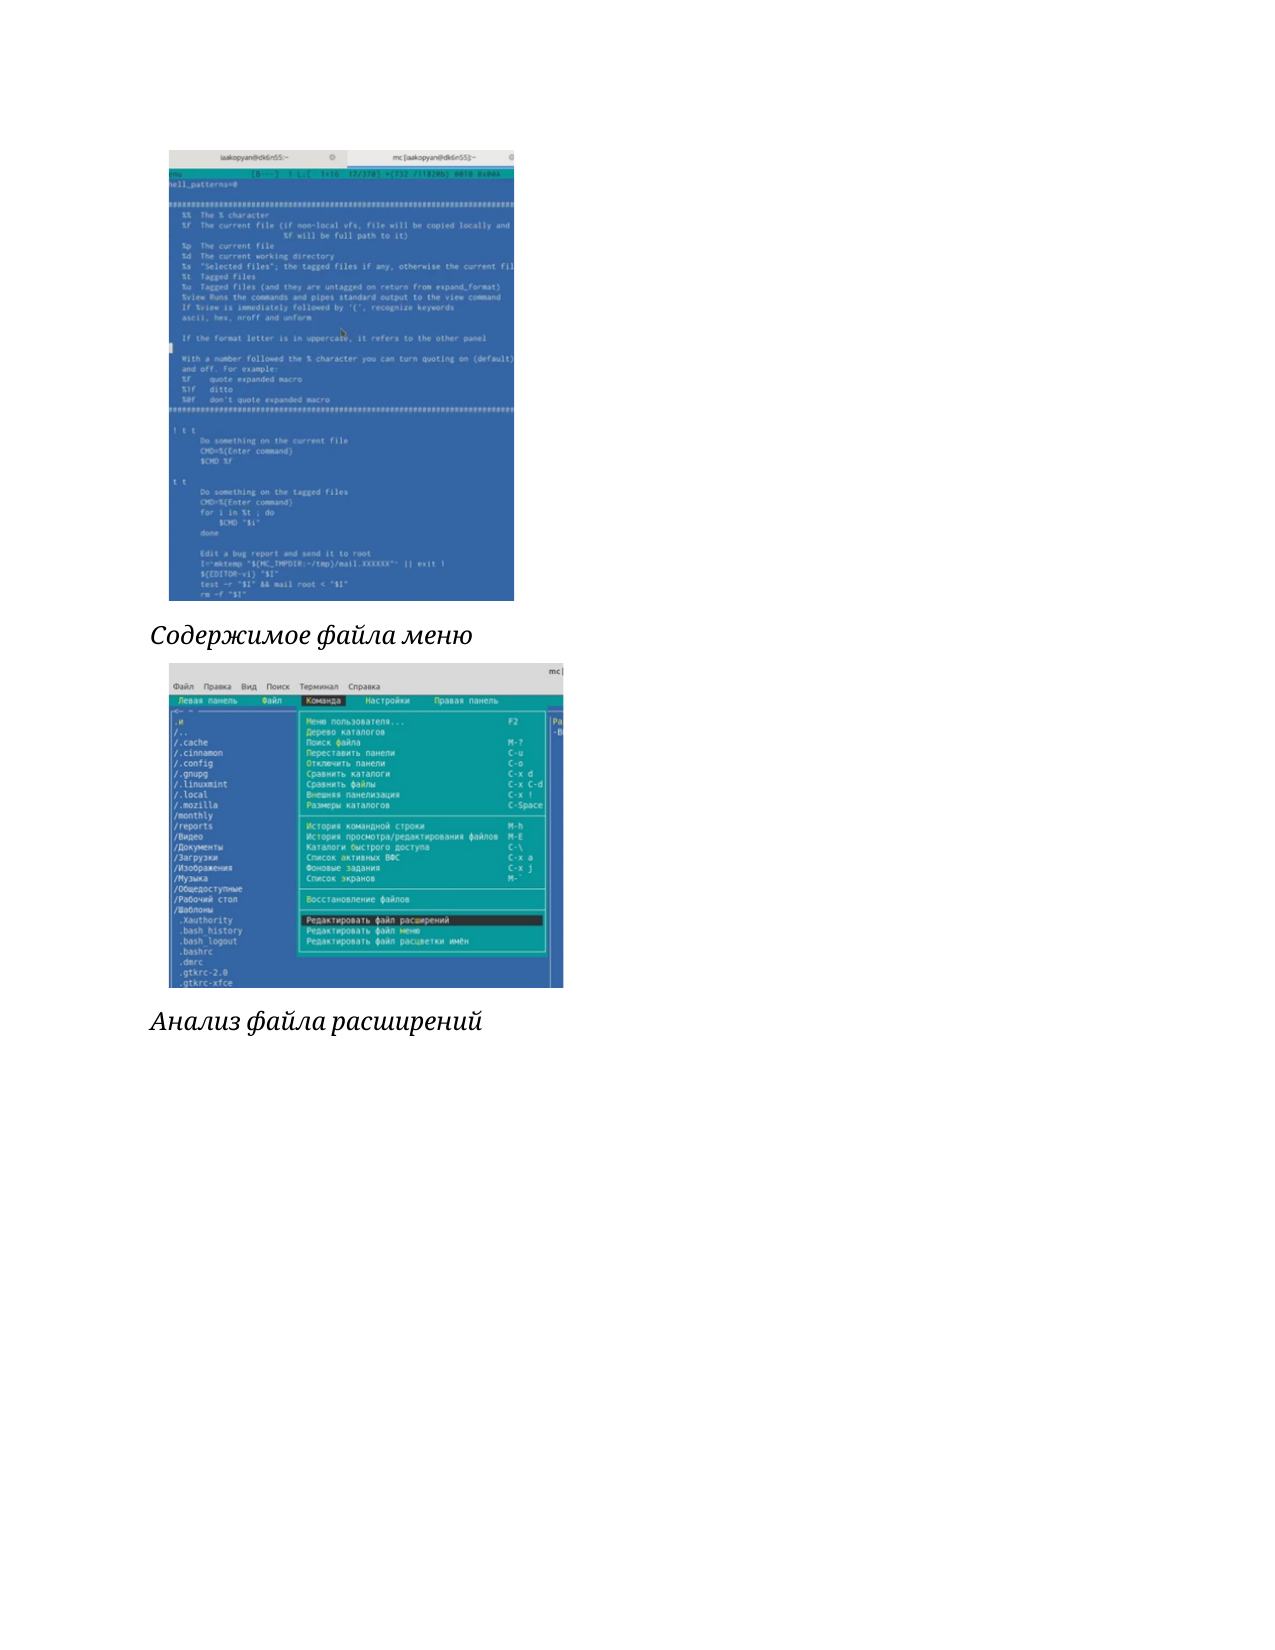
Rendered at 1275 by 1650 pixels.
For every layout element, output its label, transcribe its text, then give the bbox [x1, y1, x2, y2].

text Анализ файла расширений [150, 1008, 1125, 1037]
picture [168, 150, 515, 601]
text Содержимое файла меню [150, 622, 1125, 651]
picture [168, 663, 564, 988]
